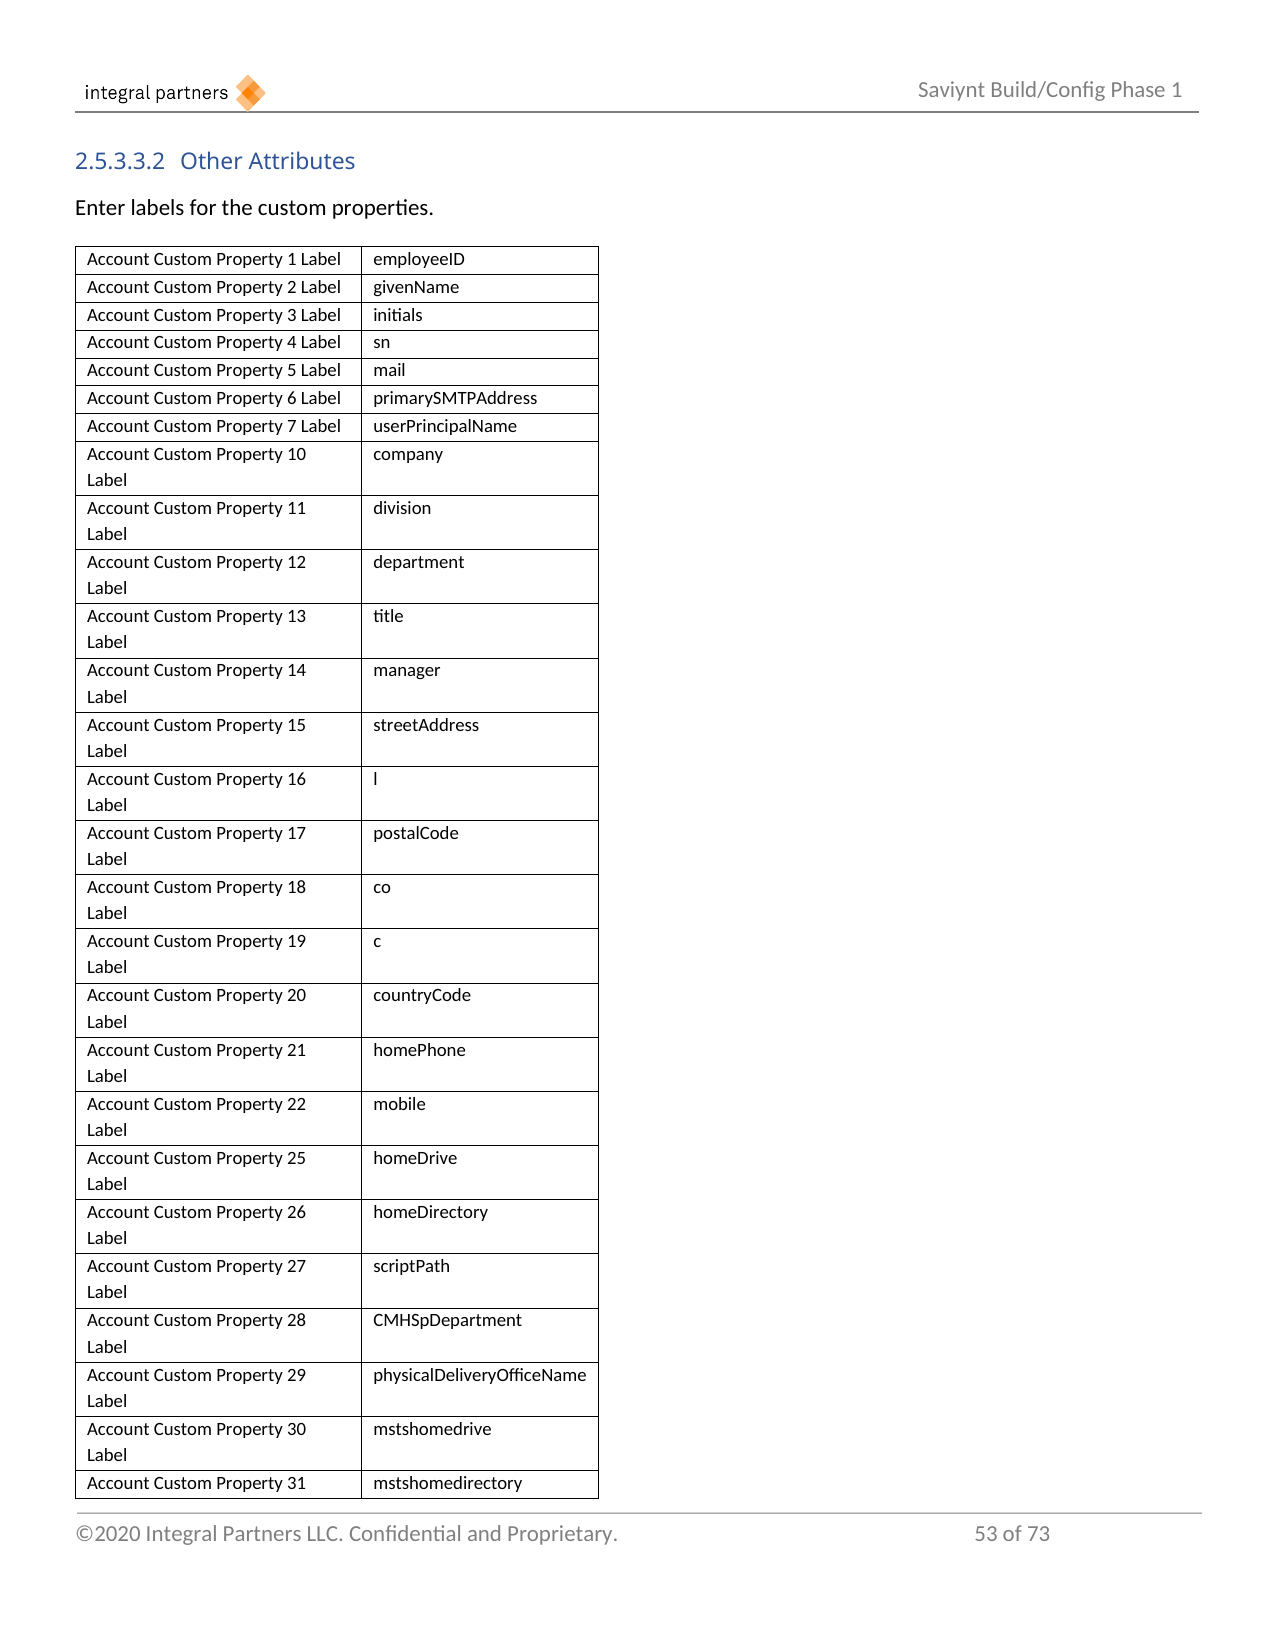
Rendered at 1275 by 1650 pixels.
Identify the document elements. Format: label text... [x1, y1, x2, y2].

table_cell Account Custom Property 2 Label [76, 275, 361, 302]
table_cell homeDirectory [362, 1200, 598, 1253]
table_header Account Custom Property 1 Label [76, 247, 361, 274]
table_cell co [362, 875, 598, 928]
table_cell Account Custom Property 27 Label [76, 1254, 361, 1307]
table_cell Account Custom Property 14 Label [76, 659, 361, 712]
table_cell Account Custom Property 28 Label [76, 1309, 361, 1362]
table_cell primarySMTPAddress [362, 386, 598, 413]
table_cell streetAddress [362, 713, 598, 766]
table_cell Account Custom Property 10 Label [76, 442, 361, 495]
table_cell mstshomedrive [362, 1417, 598, 1470]
table_cell homePhone [362, 1038, 598, 1091]
table_cell postalCode [362, 821, 598, 874]
table_cell Account Custom Property 3 Label [76, 303, 361, 329]
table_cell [76, 1471, 361, 1498]
table_cell Account Custom Property 20 Label [76, 984, 361, 1037]
table_cell mstshomedirectory [362, 1471, 598, 1498]
table_cell Account Custom Property 30 Label [76, 1417, 361, 1470]
table_cell Account Custom Property 29 Label [76, 1363, 361, 1416]
table_cell division [362, 496, 598, 549]
table_cell mail [362, 359, 598, 385]
table_cell Account Custom Property 17 Label [76, 821, 361, 874]
table_cell Account Custom Property 15 Label [76, 713, 361, 766]
table_cell Account Custom Property 13 Label [76, 604, 361, 657]
table_header employeeID [362, 247, 598, 274]
subtitle Other Attributes [75, 145, 1200, 176]
table_cell homeDrive [362, 1146, 598, 1199]
table_cell department [362, 550, 598, 603]
picture [86, 75, 266, 112]
table_cell givenName [362, 275, 598, 302]
table_cell title [362, 604, 598, 657]
table_cell Account Custom Property 18 Label [76, 875, 361, 928]
text Enter labels for the custom properties. [75, 193, 1200, 221]
table_cell sn [362, 331, 598, 357]
table_cell Account Custom Property 4 Label [76, 331, 361, 357]
table_cell physicalDeliveryOfficeName [362, 1363, 598, 1416]
table_cell Account Custom Property 12 Label [76, 550, 361, 603]
table_cell manager [362, 659, 598, 712]
table_cell Account Custom Property 22 Label [76, 1092, 361, 1145]
table_cell l [362, 767, 598, 820]
table_cell countryCode [362, 984, 598, 1037]
table_cell Account Custom Property 11 Label [76, 496, 361, 549]
table_cell Account Custom Property 5 Label [76, 359, 361, 385]
table_cell mobile [362, 1092, 598, 1145]
table_cell userPrincipalName [362, 414, 598, 441]
table_cell Account Custom Property 25 Label [76, 1146, 361, 1199]
table_cell Account Custom Property 16 Label [76, 767, 361, 820]
table_cell Account Custom Property 7 Label [76, 414, 361, 441]
table_cell CMHSpDepartment [362, 1309, 598, 1362]
table_cell company [362, 442, 598, 495]
table_cell scriptPath [362, 1254, 598, 1307]
table_cell Account Custom Property 26 Label [76, 1200, 361, 1253]
table_cell c [362, 929, 598, 982]
table_cell Account Custom Property 19 Label [76, 929, 361, 982]
table_cell Account Custom Property 21 Label [76, 1038, 361, 1091]
table_cell Account Custom Property 6 Label [76, 386, 361, 413]
table_cell initials [362, 303, 598, 329]
